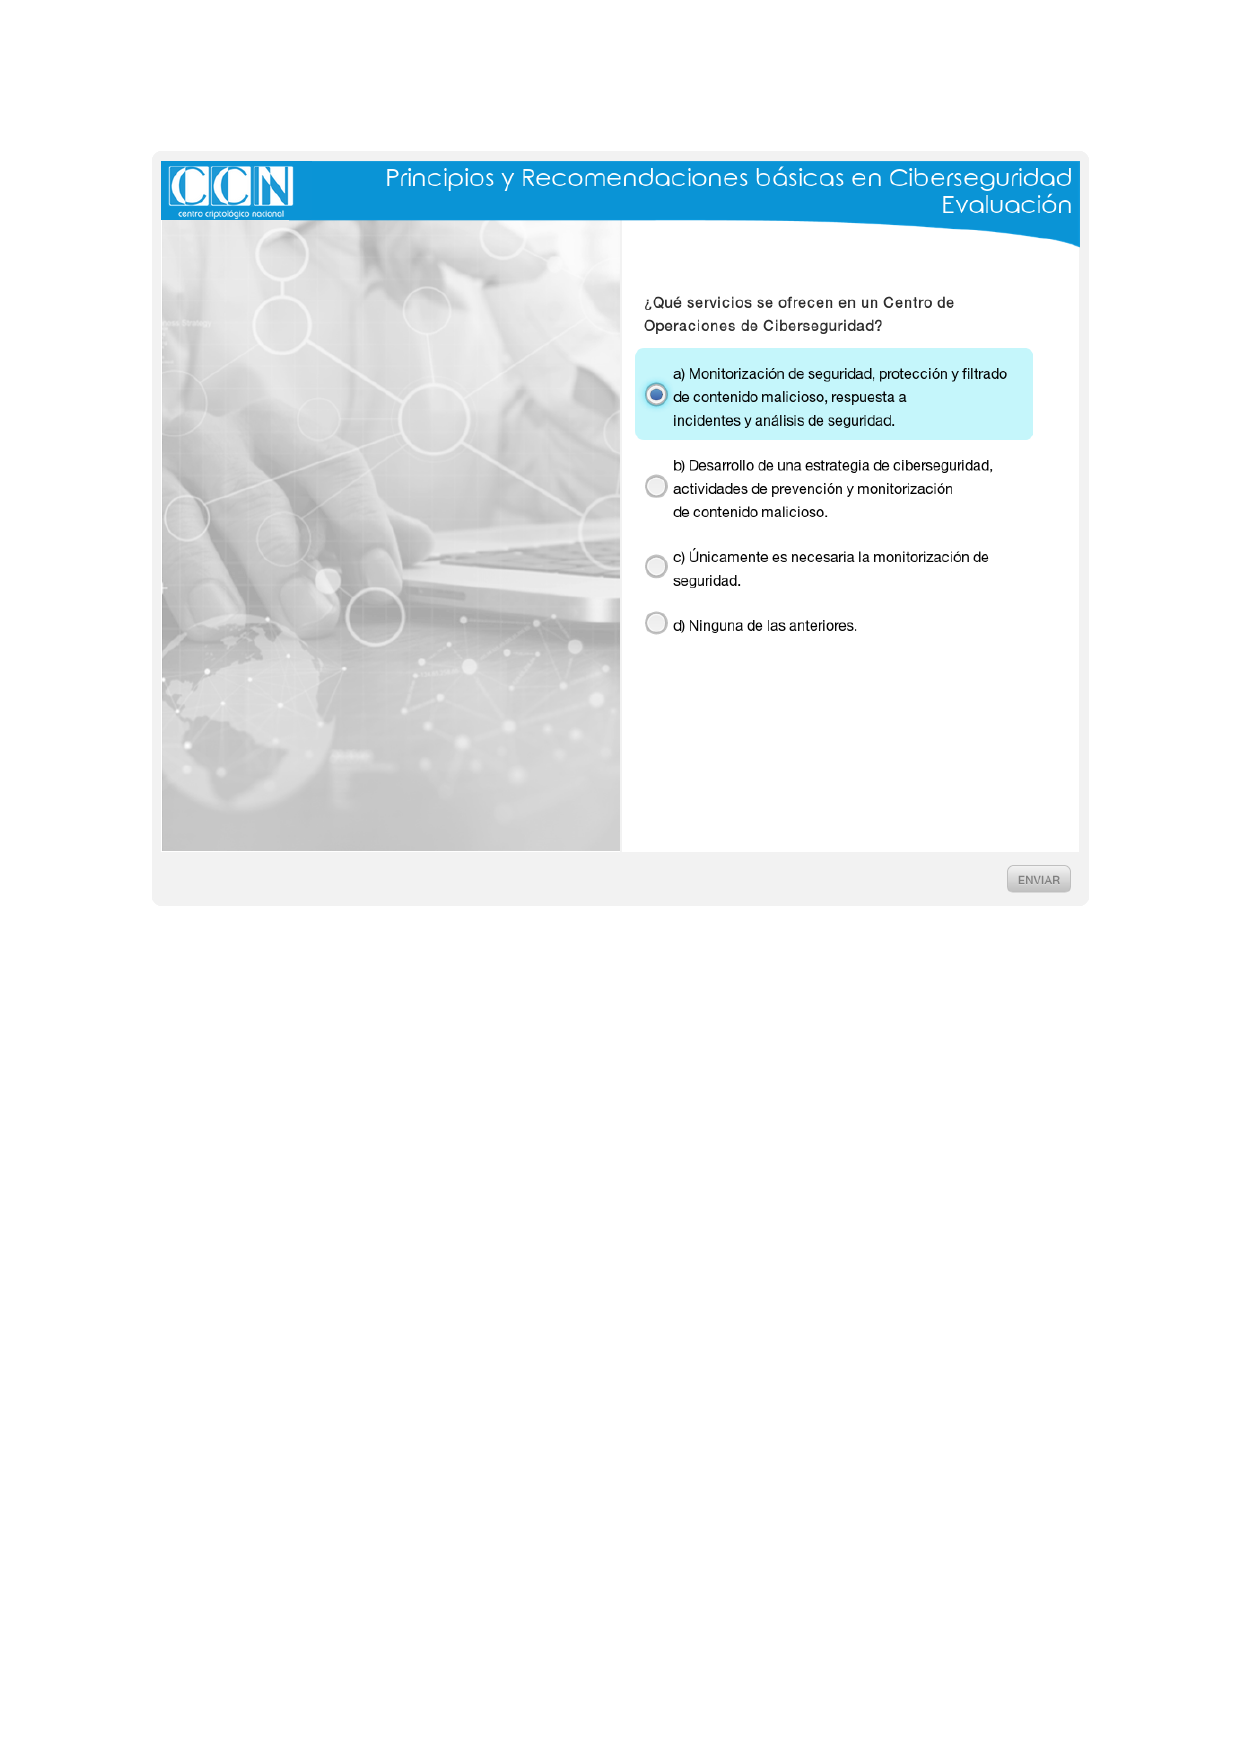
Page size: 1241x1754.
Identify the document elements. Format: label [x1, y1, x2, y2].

picture [150, 150, 1091, 909]
